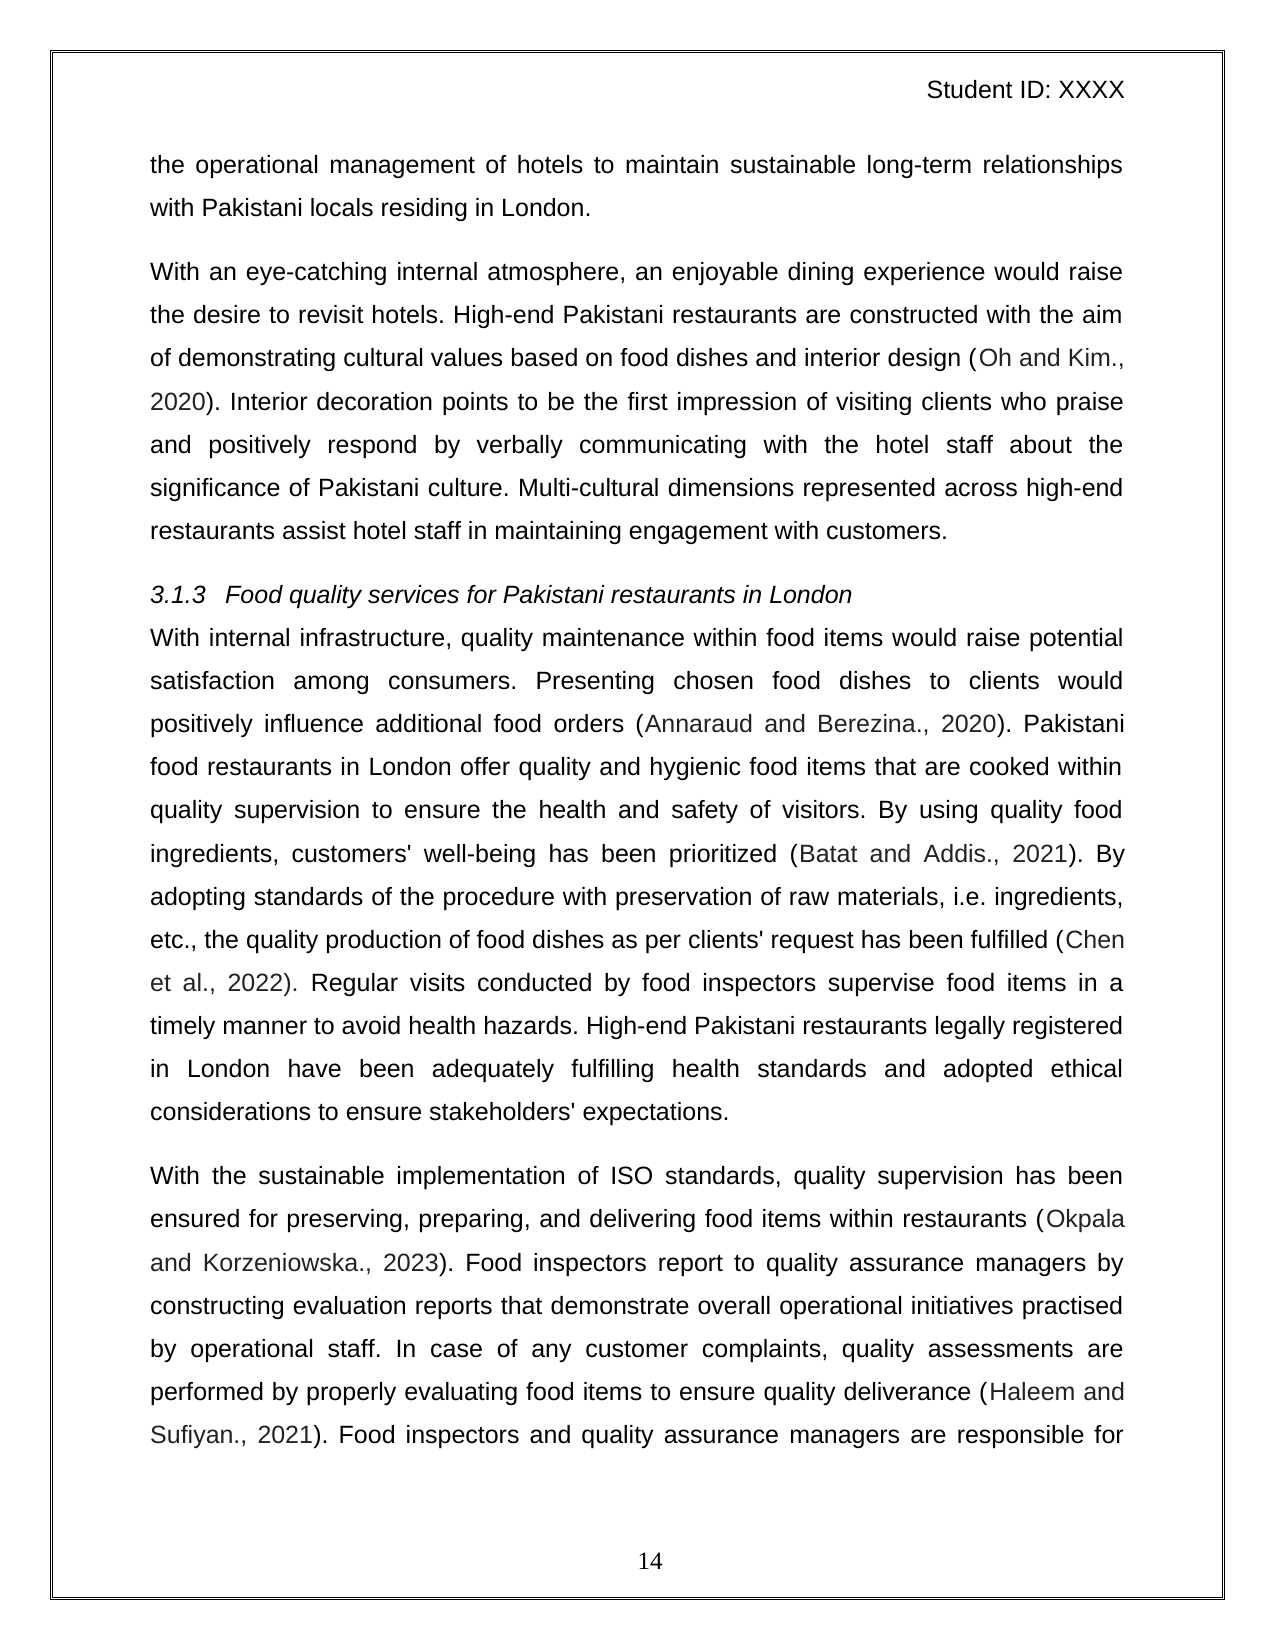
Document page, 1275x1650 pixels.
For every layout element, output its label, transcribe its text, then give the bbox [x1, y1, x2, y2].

text With an eye-catching internal atmosphere, an enjoyable dining experience would raise the desire to revisit hotels. High-end Pakistani restaurants are constructed with the aim of demonstrating cultural values based on food dishes and interior design (Oh and Kim., 2020). Interior decoration points to be the first impression of visiting clients who praise and positively respond by verbally communicating with the hotel staff about the significance of Pakistani culture. Multi-cultural dimensions represented across high-end restaurants assist hotel staff in maintaining engagement with customers. [150, 257, 1125, 544]
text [150, 150, 1125, 222]
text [150, 1161, 1125, 1449]
text With internal infrastructure, quality maintenance within food items would raise potential satisfaction among consumers. Presenting chosen food dishes to clients would positively influence additional food orders (Annaraud and Berezina., 2020). Pakistani food restaurants in London offer quality and hygienic food items that are cooked within quality supervision to ensure the health and safety of visitors. By using quality food ingredients, customers' well-being has been prioritized (Batat and Addis., 2021). By adopting standards of the procedure with preservation of raw materials, i.e. ingredients, etc., the quality production of food dishes as per clients' request has been fulfilled (Chen et al., 2022). Regular visits conducted by food inspectors supervise food items in a timely manner to avoid health hazards. High-end Pakistani restaurants legally registered in London have been adequately fulfilling health standards and adopted ethical considerations to ensure stakeholders' expectations. [150, 623, 1125, 1126]
subtitle Food quality services for Pakistani restaurants in London [150, 580, 1125, 608]
